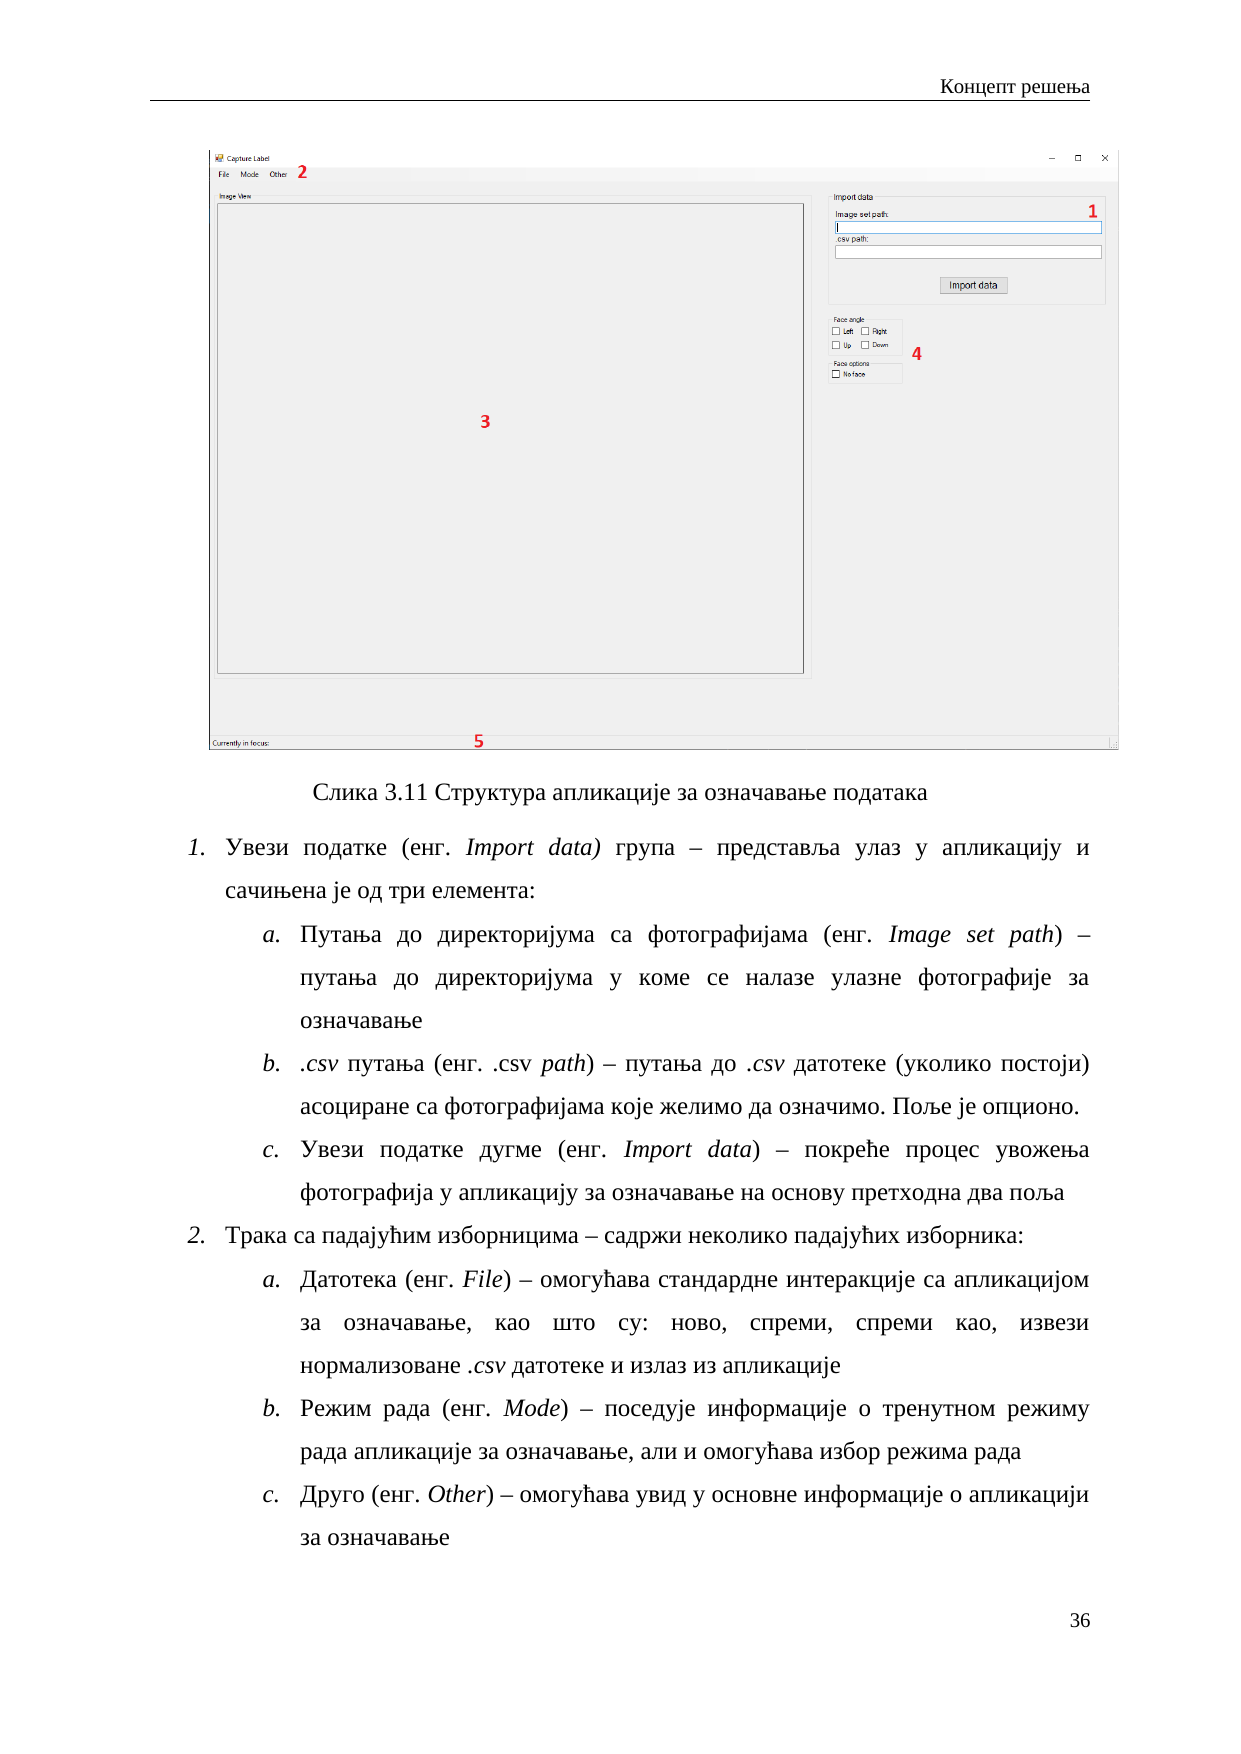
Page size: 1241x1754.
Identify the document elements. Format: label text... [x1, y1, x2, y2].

list Режим рада (енг. Mode) – поседује информације о тренутном режиму рада апликације за означавање, али и омогућава избор режима рада [262, 1393, 1090, 1465]
list .csv путања (енг. .csv path) – путања до .csv датотеке (уколико постоји) асоциране са фотографијама које желимо да означимо. Поље је опционо. [262, 1048, 1090, 1120]
picture [209, 150, 1119, 750]
list Увези податке дугме (енг. Import data) – покреће процес увожења фотографија у апликацију за означавање на основу претходна два поља [262, 1134, 1090, 1206]
list Увези податке (енг. Import data) група – представља улаз у апликацију и сачињена је од три елемента: [187, 832, 1090, 904]
list Датотека (енг. File) – омогућава стандардне интеракције са апликацијом за означавање, као што су: ново, спреми, спреми као, извези нормализоване .csv датотеке и излаз из апликације [262, 1264, 1090, 1379]
list Путања до директоријума са фотографијама (енг. Image set path) – путања до директоријума у коме се налазе улазне фотографије за означавање [262, 919, 1090, 1034]
list Трака са падајућим изборницима – садржи неколико падајућих изборника: [187, 1221, 1090, 1249]
list Друго (енг. Other) – омогућава увид у основне информације о апликацији за означавање [262, 1479, 1090, 1551]
